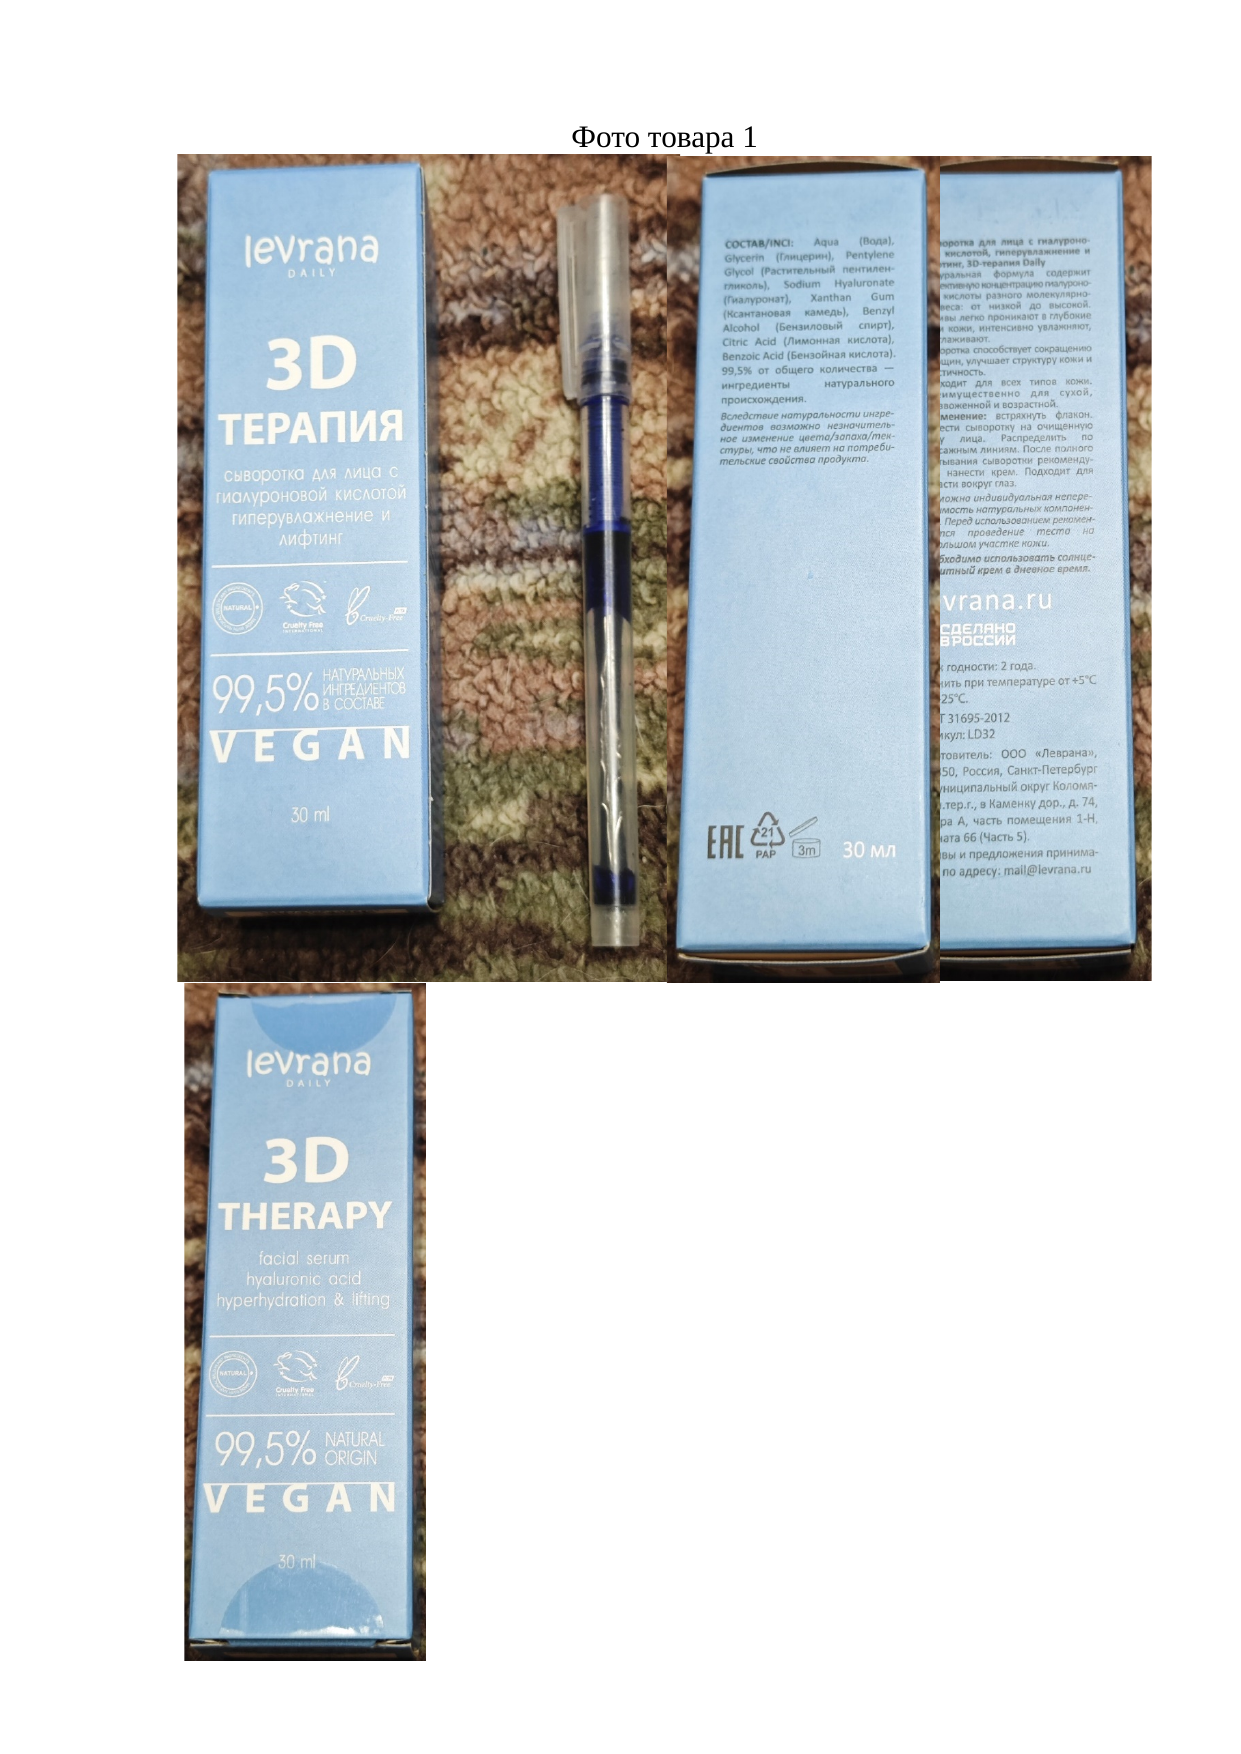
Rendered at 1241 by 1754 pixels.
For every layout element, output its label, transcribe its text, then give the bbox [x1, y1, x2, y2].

text Фото товара 1 [177, 118, 1152, 154]
picture [184, 983, 426, 1661]
picture [177, 154, 1152, 983]
